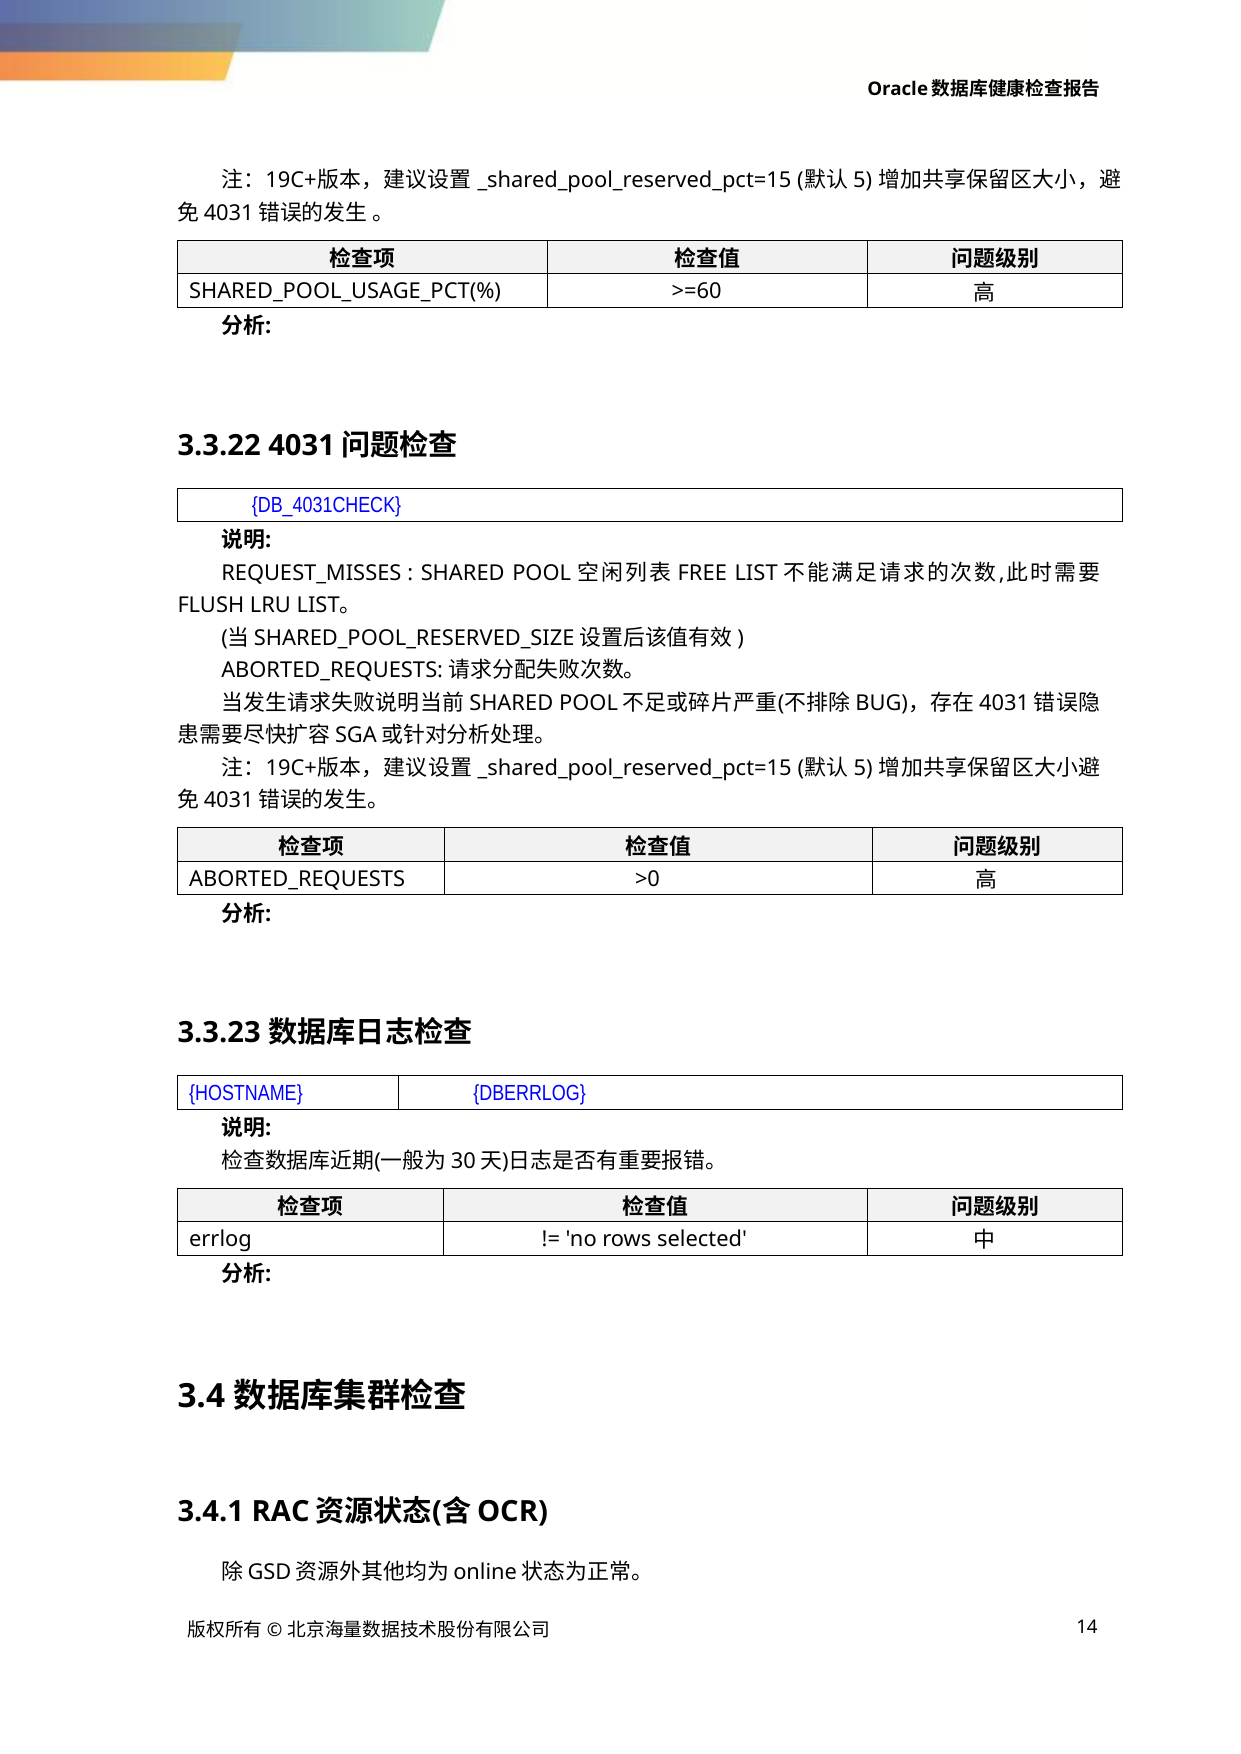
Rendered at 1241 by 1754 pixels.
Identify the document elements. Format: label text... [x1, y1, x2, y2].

table_header 问题级别 [868, 241, 1122, 273]
table_header 检查值 [445, 828, 872, 861]
text 当发生请求失败说明当前SHARED POOL不足或碎片严重(不排除BUG)，存在4031错误隐患需要尽快扩容SGA或针对分析处理。 [177, 685, 1100, 750]
table_header 检查值 [548, 241, 867, 273]
text 4031问题检查 [177, 410, 1122, 475]
text 注：19C+版本，建议设置 _shared_pool_reserved_pct=15 (默认5) 增加共享保留区大小，避免4031错误的发生 。 [177, 162, 1122, 227]
text 注：19C+版本，建议设置 _shared_pool_reserved_pct=15 (默认5) 增加共享保留区大小避免4031错误的发生。 [177, 750, 1100, 815]
text REQUEST_MISSES : SHARED POOL空闲列表FREE LIST不能满足请求的次数,此时需要FLUSH LRU LIST。 [177, 555, 1100, 620]
table_cell 高 [868, 274, 1122, 307]
text 数据库日志检查 [177, 998, 1122, 1063]
table_cell 高 [873, 862, 1122, 894]
table_header {DB_4031CHECK} [178, 489, 1122, 521]
table_header 检查项 [178, 1189, 443, 1221]
text (当SHARED_POOL_RESERVED_SIZE设置后该值有效 ) [177, 620, 1100, 652]
text 分析: [177, 1256, 1100, 1288]
text 分析: [177, 308, 1100, 340]
text 检查数据库近期(一般为30天)日志是否有重要报错。 [177, 1142, 1100, 1175]
table_header {DBERRLOG} [399, 1076, 1122, 1109]
table_header 检查项 [178, 828, 444, 861]
picture [972, 83, 980, 96]
text 说明: [177, 1110, 1100, 1142]
table_header 检查值 [444, 1189, 867, 1221]
table_header {HOSTNAME} [178, 1076, 398, 1109]
table_header 问题级别 [873, 828, 1122, 861]
text 说明: [177, 522, 1100, 555]
table_cell 中 [868, 1222, 1122, 1254]
text 分析: [177, 895, 1100, 928]
picture [992, 82, 996, 95]
text 数据库集群检查 [177, 1360, 1122, 1425]
table_cell SHARED_POOL_USAGE_PCT(%) [178, 274, 547, 307]
table_header 问题级别 [868, 1189, 1122, 1221]
table_cell >0 [445, 862, 872, 894]
table_cell != 'no rows selected' [444, 1222, 867, 1254]
table_cell errlog [178, 1222, 443, 1254]
picture [1009, 83, 1016, 96]
table_cell ABORTED_REQUESTS [178, 862, 444, 894]
text ABORTED_REQUESTS: 请求分配失败次数。 [177, 652, 1100, 685]
picture [0, 0, 1085, 96]
table_header 检查项 [178, 241, 547, 273]
text 除GSD资源外其他均为online状态为正常。 [177, 1554, 1100, 1586]
text RAC资源状态(含OCR) [177, 1476, 1122, 1541]
table_cell >=60 [548, 274, 867, 307]
picture [935, 86, 944, 96]
